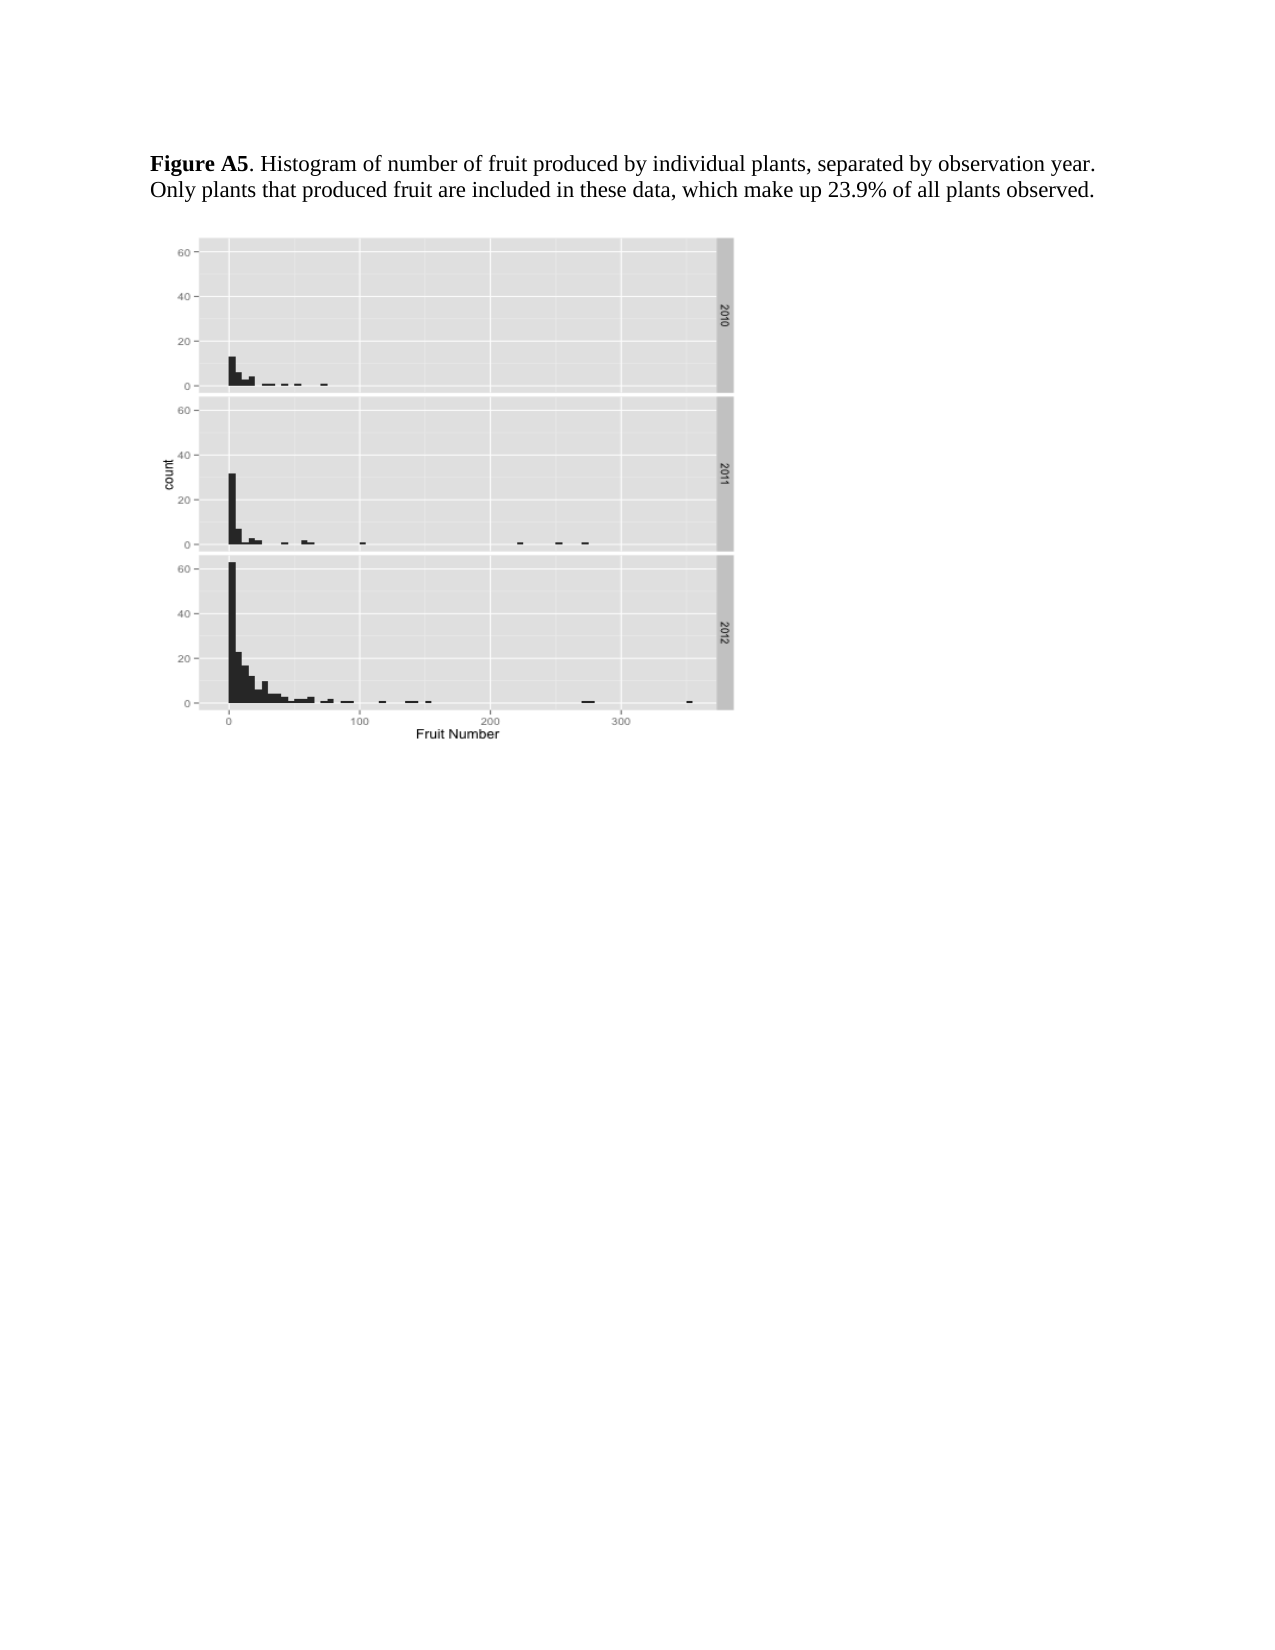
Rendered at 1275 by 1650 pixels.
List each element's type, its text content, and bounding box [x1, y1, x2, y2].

text Figure A5. Histogram of number of fruit produced by individual plants, separated by observation year. Only plants that produced fruit are included in these data, which make up 23.9% of all plants observed. [150, 150, 1125, 203]
picture [150, 223, 750, 749]
